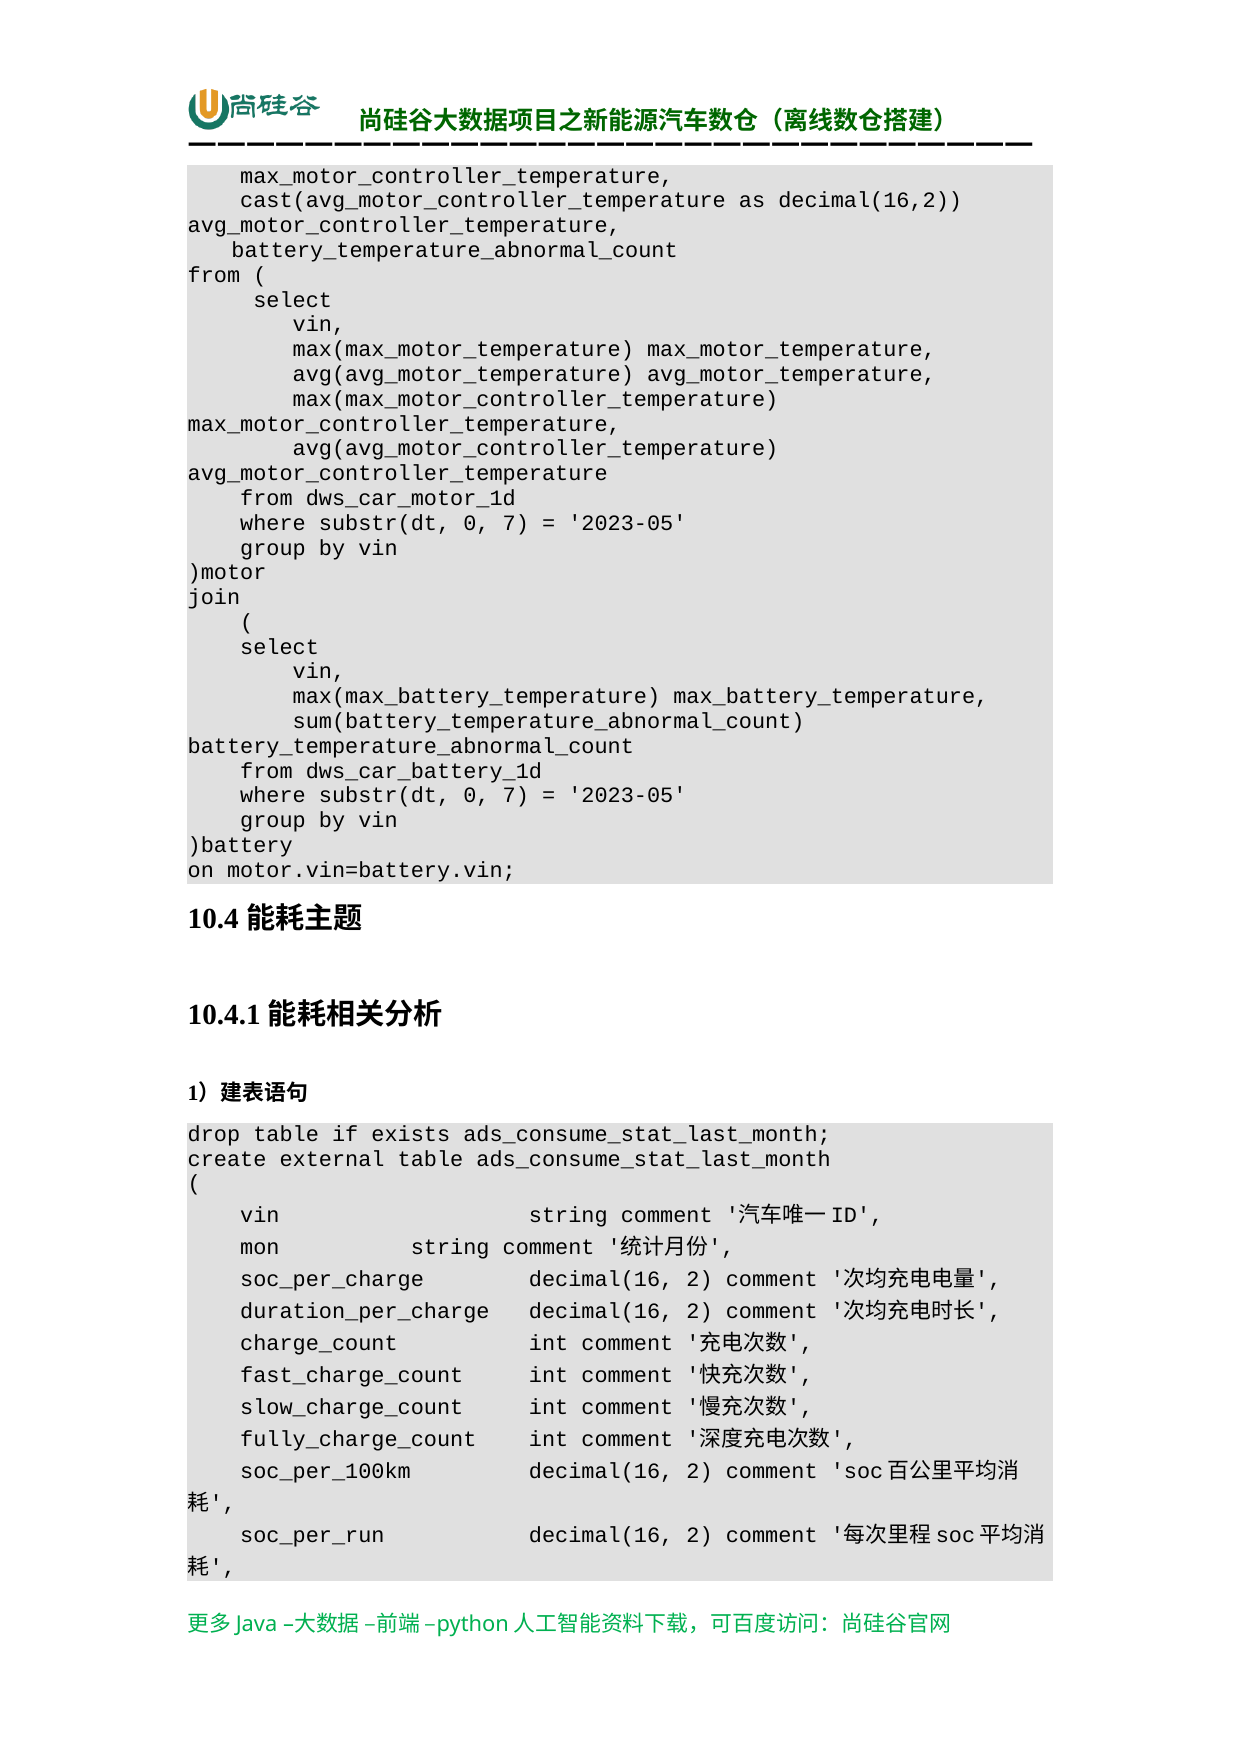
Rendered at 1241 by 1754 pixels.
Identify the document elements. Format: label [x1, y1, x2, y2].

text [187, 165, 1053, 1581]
picture [187, 88, 320, 130]
